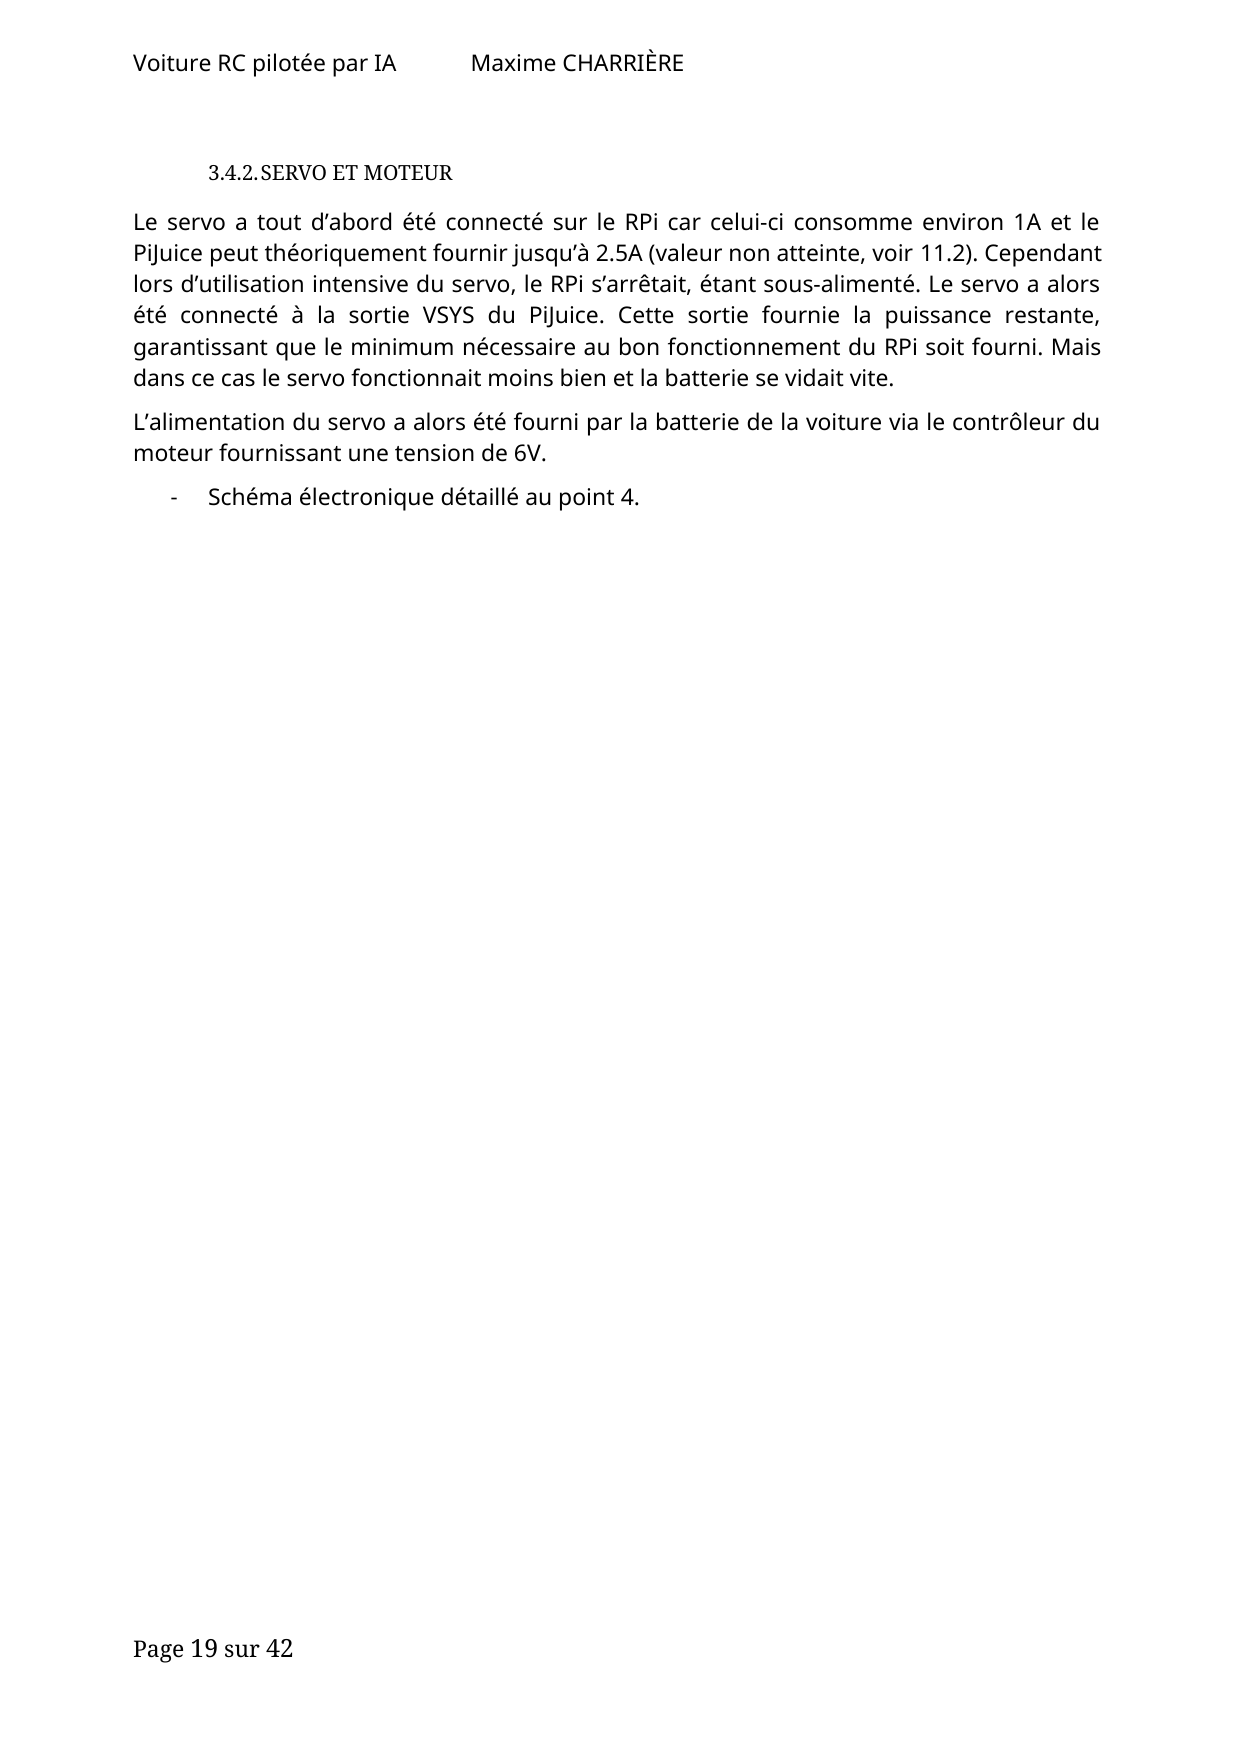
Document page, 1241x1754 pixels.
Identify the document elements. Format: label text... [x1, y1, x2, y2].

text L’alimentation du servo a alors été fourni par la batterie de la voiture via le contrôleur du moteur fournissant une tension de 6V. [133, 406, 1102, 468]
list Schéma électronique détaillé au point 4. [170, 481, 1102, 512]
subtitle Servo et moteur [208, 158, 1102, 187]
text Le servo a tout d’abord été connecté sur le RPi car celui-ci consomme environ 1A et le PiJuice peut théoriquement fournir jusqu’à 2.5A (valeur non atteinte, voir 11.2). Cependant lors d’utilisation intensive du servo, le RPi s’arrêtait, étant sous-alimenté. Le servo a alors été connecté à la sortie VSYS du PiJuice. Cette sortie fournie la puissance restante, garantissant que le minimum nécessaire au bon fonctionnement du RPi soit fourni. Mais dans ce cas le servo fonctionnait moins bien et la batterie se vidait vite. [133, 206, 1102, 393]
